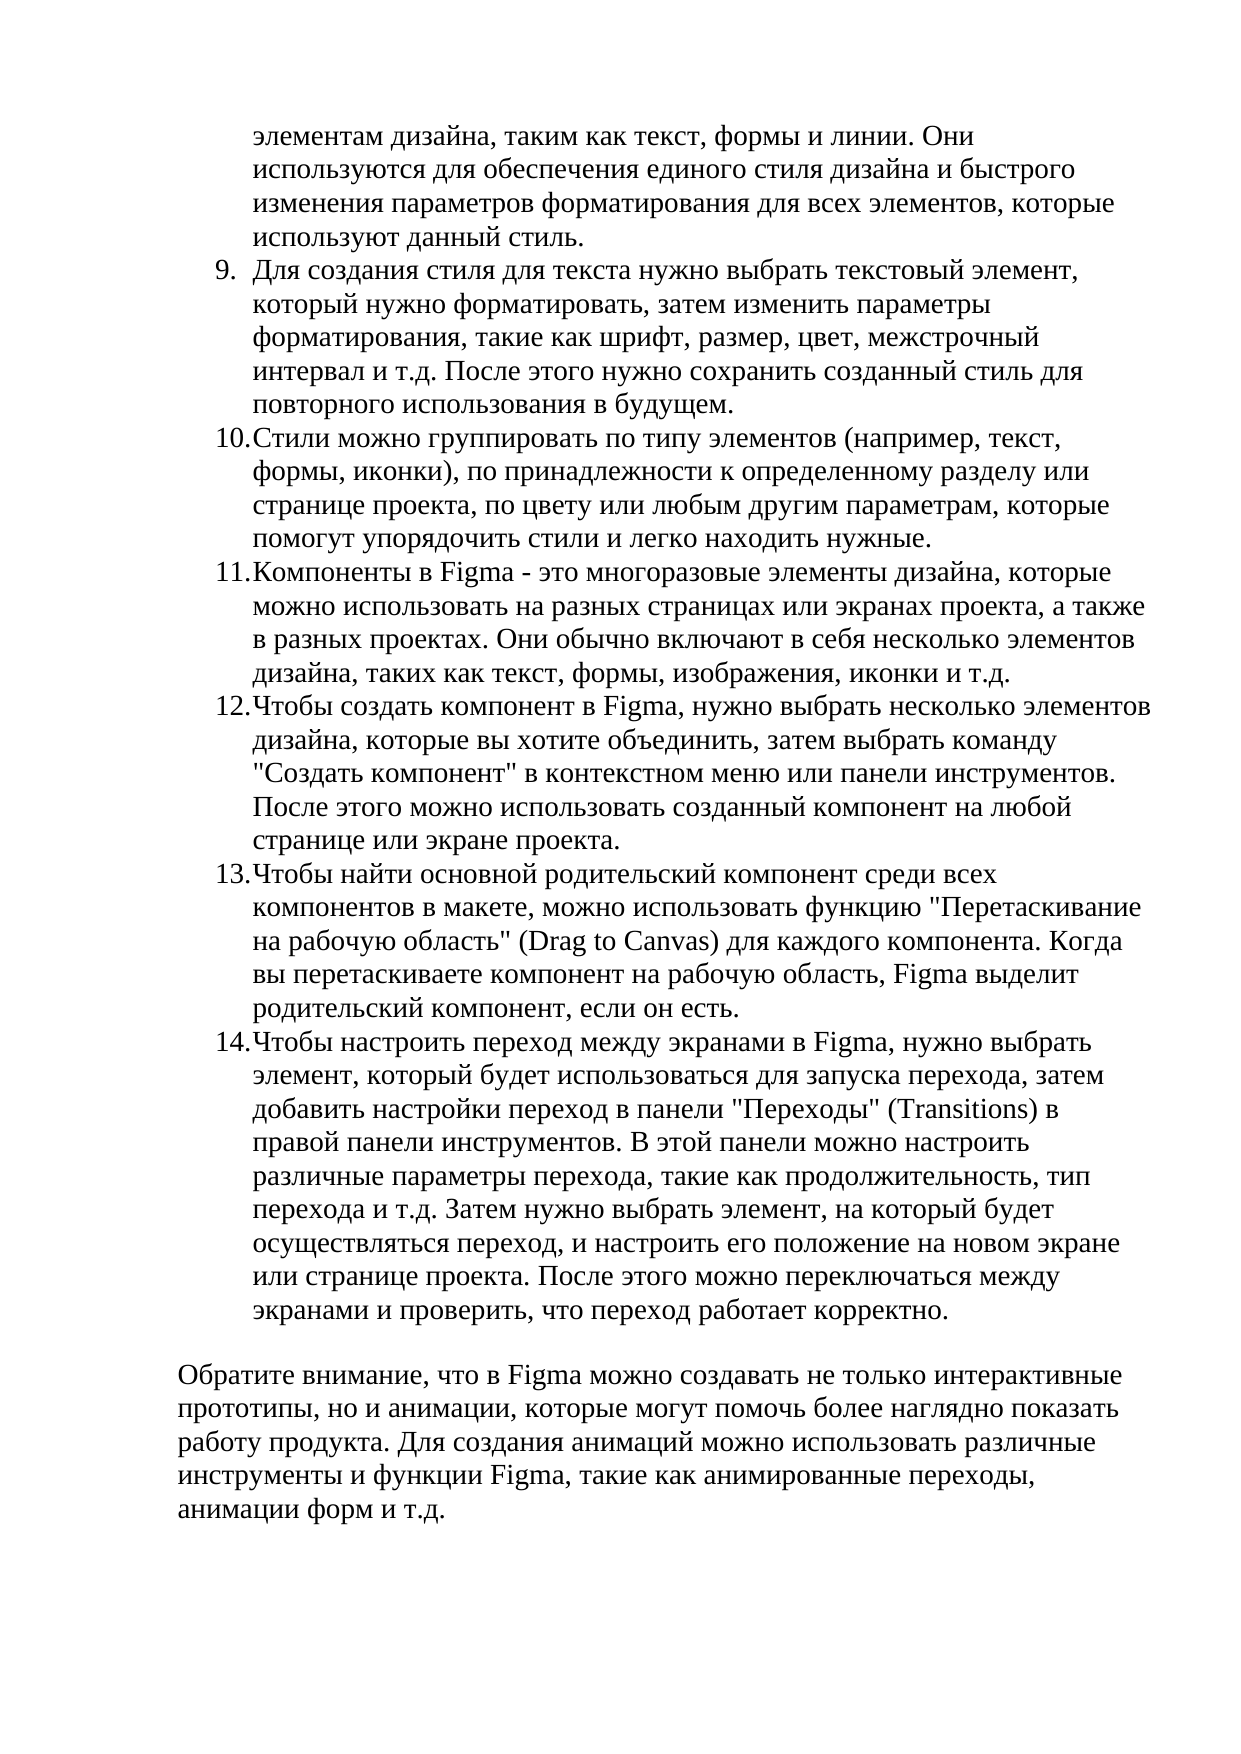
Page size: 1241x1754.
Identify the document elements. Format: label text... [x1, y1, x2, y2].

list Чтобы найти основной родительский компонент среди всех компонентов в макете, можно использовать функцию "Перетаскивание на рабочую область" (Drag to Canvas) для каждого компонента. Когда вы перетаскиваете компонент на рабочую область, Figma выделит родительский компонент, если он есть. [215, 856, 1152, 1024]
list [215, 118, 1152, 252]
list Чтобы настроить переход между экранами в Figma, нужно выбрать элемент, который будет использоваться для запуска перехода, затем добавить настройки переход в панели "Переходы" (Transitions) в правой панели инструментов. В этой панели можно настроить различные параметры перехода, такие как продолжительность, тип перехода и т.д. Затем нужно выбрать элемент, на который будет осуществляться переход, и настроить его положение на новом экране или странице проекта. После этого можно переключаться между экранами и проверить, что переход работает корректно. [215, 1024, 1152, 1326]
list Компоненты в Figma - это многоразовые элементы дизайна, которые можно использовать на разных страницах или экранах проекта, а также в разных проектах. Они обычно включают в себя несколько элементов дизайна, таких как текст, формы, изображения, иконки и т.д. [215, 554, 1152, 688]
list Стили можно группировать по типу элементов (например, текст, формы, иконки), по принадлежности к определенному разделу или странице проекта, по цвету или любым другим параметрам, которые помогут упорядочить стили и легко находить нужные. [215, 420, 1152, 554]
list Чтобы создать компонент в Figma, нужно выбрать несколько элементов дизайна, которые вы хотите объединить, затем выбрать команду "Создать компонент" в контекстном меню или панели инструментов. После этого можно использовать созданный компонент на любой странице или экране проекта. [215, 688, 1152, 856]
text Обратите внимание, что в Figma можно создавать не только интерактивные прототипы, но и анимации, которые могут помочь более наглядно показать работу продукта. Для создания анимаций можно использовать различные инструменты и функции Figma, такие как анимированные переходы, анимации форм и т.д. [177, 1357, 1152, 1524]
list Для создания стиля для текста нужно выбрать текстовый элемент, который нужно форматировать, затем изменить параметры форматирования, такие как шрифт, размер, цвет, межстрочный интервал и т.д. После этого нужно сохранить созданный стиль для повторного использования в будущем. [215, 252, 1152, 420]
